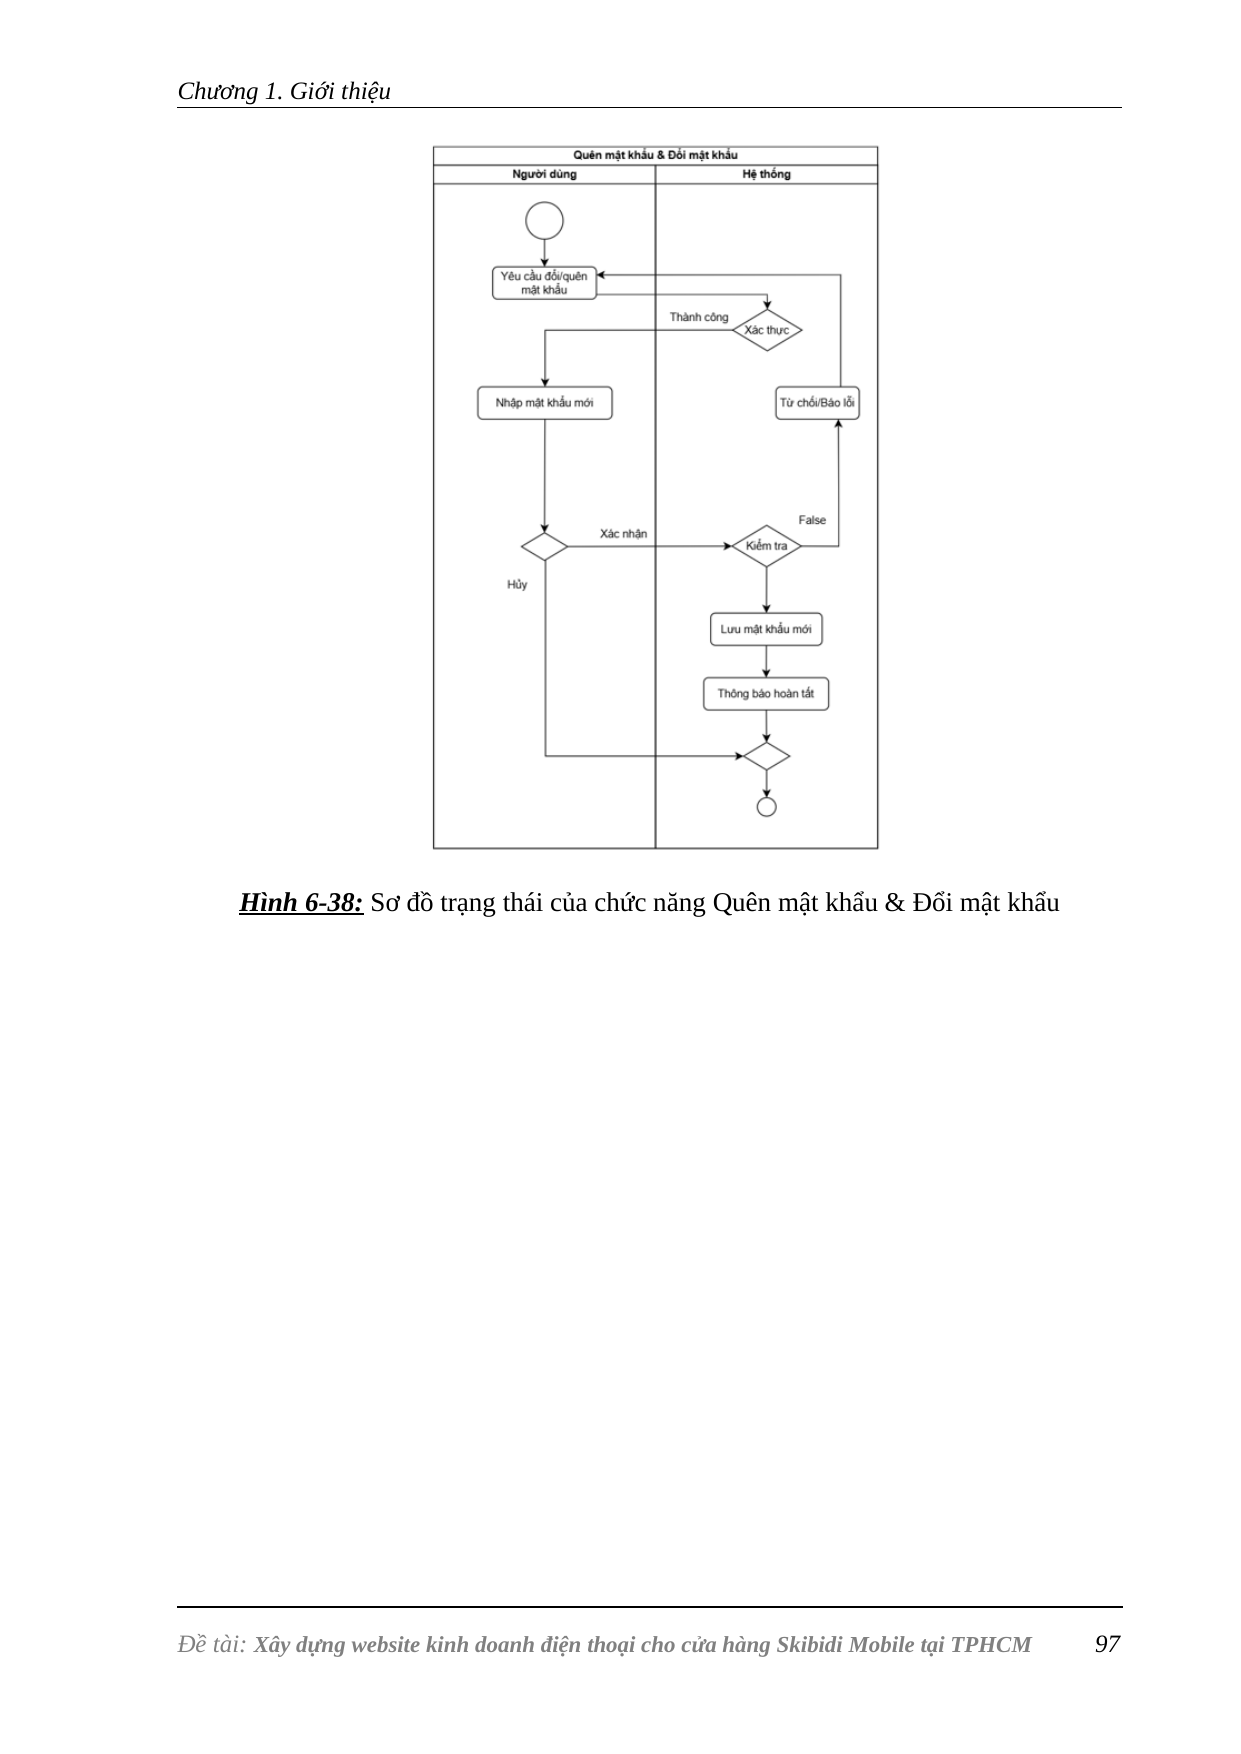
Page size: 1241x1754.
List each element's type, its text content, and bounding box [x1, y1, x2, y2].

picture [413, 130, 887, 865]
